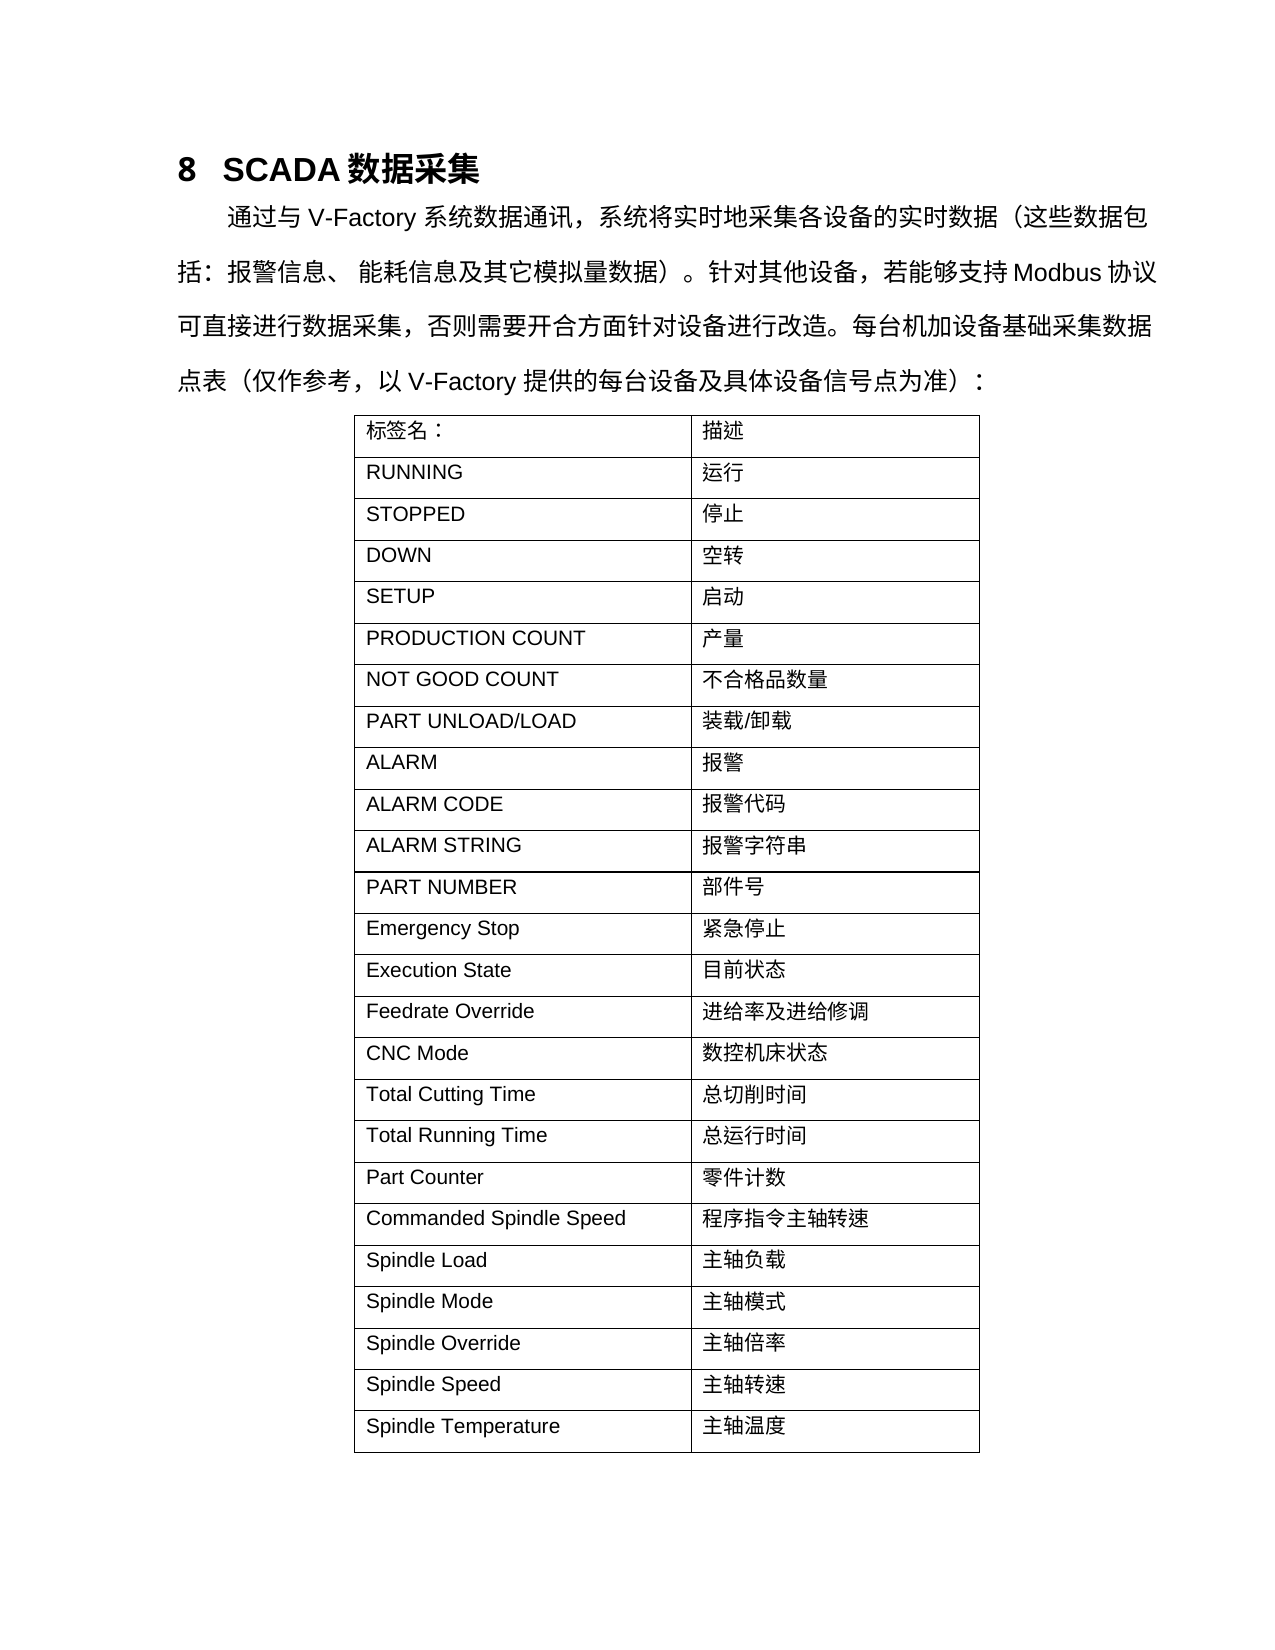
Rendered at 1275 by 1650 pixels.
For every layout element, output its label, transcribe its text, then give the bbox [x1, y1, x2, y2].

table_cell 程序指令主轴转速 [692, 1204, 979, 1244]
table_cell STOPPED [355, 499, 691, 540]
text 通过与 V-Factory 系统数据通讯，系统将实时地采集各设备的实时数据（这些数据包括：报警信息、 能耗信息及其它模拟量数据）。针对其他设备，若能够支持Modbus协议可直接进行数据采集，否则需要开合方面针对设备进行改造。每台机加设备基础采集数据点表（仅作参考，以 V-Factory 提供的每台设备及具体设备信号点为准）： [177, 198, 1157, 397]
table_cell 主轴模式 [692, 1287, 979, 1327]
table_cell 数控机床状态 [692, 1038, 979, 1079]
table_cell 报警 [692, 748, 979, 788]
table_cell ALARM STRING [355, 831, 691, 871]
table_cell Spindle Mode [355, 1287, 691, 1327]
subtitle SCADA数据采集 [177, 143, 1157, 192]
table_cell Emergency Stop [355, 914, 691, 954]
table_header 描述 [692, 416, 979, 457]
table_cell 目前状态 [692, 955, 979, 996]
table_cell SETUP [355, 582, 691, 623]
table_cell 紧急停止 [692, 914, 979, 954]
table_cell PRODUCTION COUNT [355, 624, 691, 664]
table_cell RUNNING [355, 458, 691, 498]
table_cell 不合格品数量 [692, 665, 979, 706]
table_cell Spindle Speed [355, 1370, 691, 1410]
table_cell 主轴倍率 [692, 1329, 979, 1369]
table_cell 总切削时间 [692, 1080, 979, 1120]
table_cell 运行 [692, 458, 979, 498]
table_cell PART UNLOAD/LOAD [355, 707, 691, 747]
table_cell 空转 [692, 541, 979, 581]
table_header 标签名： [355, 416, 691, 457]
table_cell Part Counter [355, 1163, 691, 1203]
table_cell Total Cutting Time [355, 1080, 691, 1120]
table_cell 停止 [692, 499, 979, 540]
table_cell CNC Mode [355, 1038, 691, 1079]
table_cell DOWN [355, 541, 691, 581]
table_cell 主轴负载 [692, 1246, 979, 1286]
table_cell Spindle Load [355, 1246, 691, 1286]
table_cell 主轴温度 [692, 1411, 979, 1452]
table_cell Total Running Time [355, 1121, 691, 1162]
table_cell 进给率及进给修调 [692, 997, 979, 1037]
table_cell 主轴转速 [692, 1370, 979, 1410]
table_cell 总运行时间 [692, 1121, 979, 1162]
table_cell Spindle Override [355, 1329, 691, 1369]
table_cell 部件号 [692, 873, 979, 913]
table_cell 启动 [692, 582, 979, 623]
table_cell ALARM CODE [355, 790, 691, 830]
table_cell 产量 [692, 624, 979, 664]
table_cell PART NUMBER [355, 873, 691, 913]
table_cell 装载/卸载 [692, 707, 979, 747]
table_cell Commanded Spindle Speed [355, 1204, 691, 1244]
table_cell 零件计数 [692, 1163, 979, 1203]
table_cell Feedrate Override [355, 997, 691, 1037]
table_cell 报警代码 [692, 790, 979, 830]
table_cell Execution State [355, 955, 691, 996]
table_cell Spindle Temperature [355, 1411, 691, 1452]
table_cell 报警字符串 [692, 831, 979, 871]
table_cell NOT GOOD COUNT [355, 665, 691, 706]
table_cell ALARM [355, 748, 691, 788]
